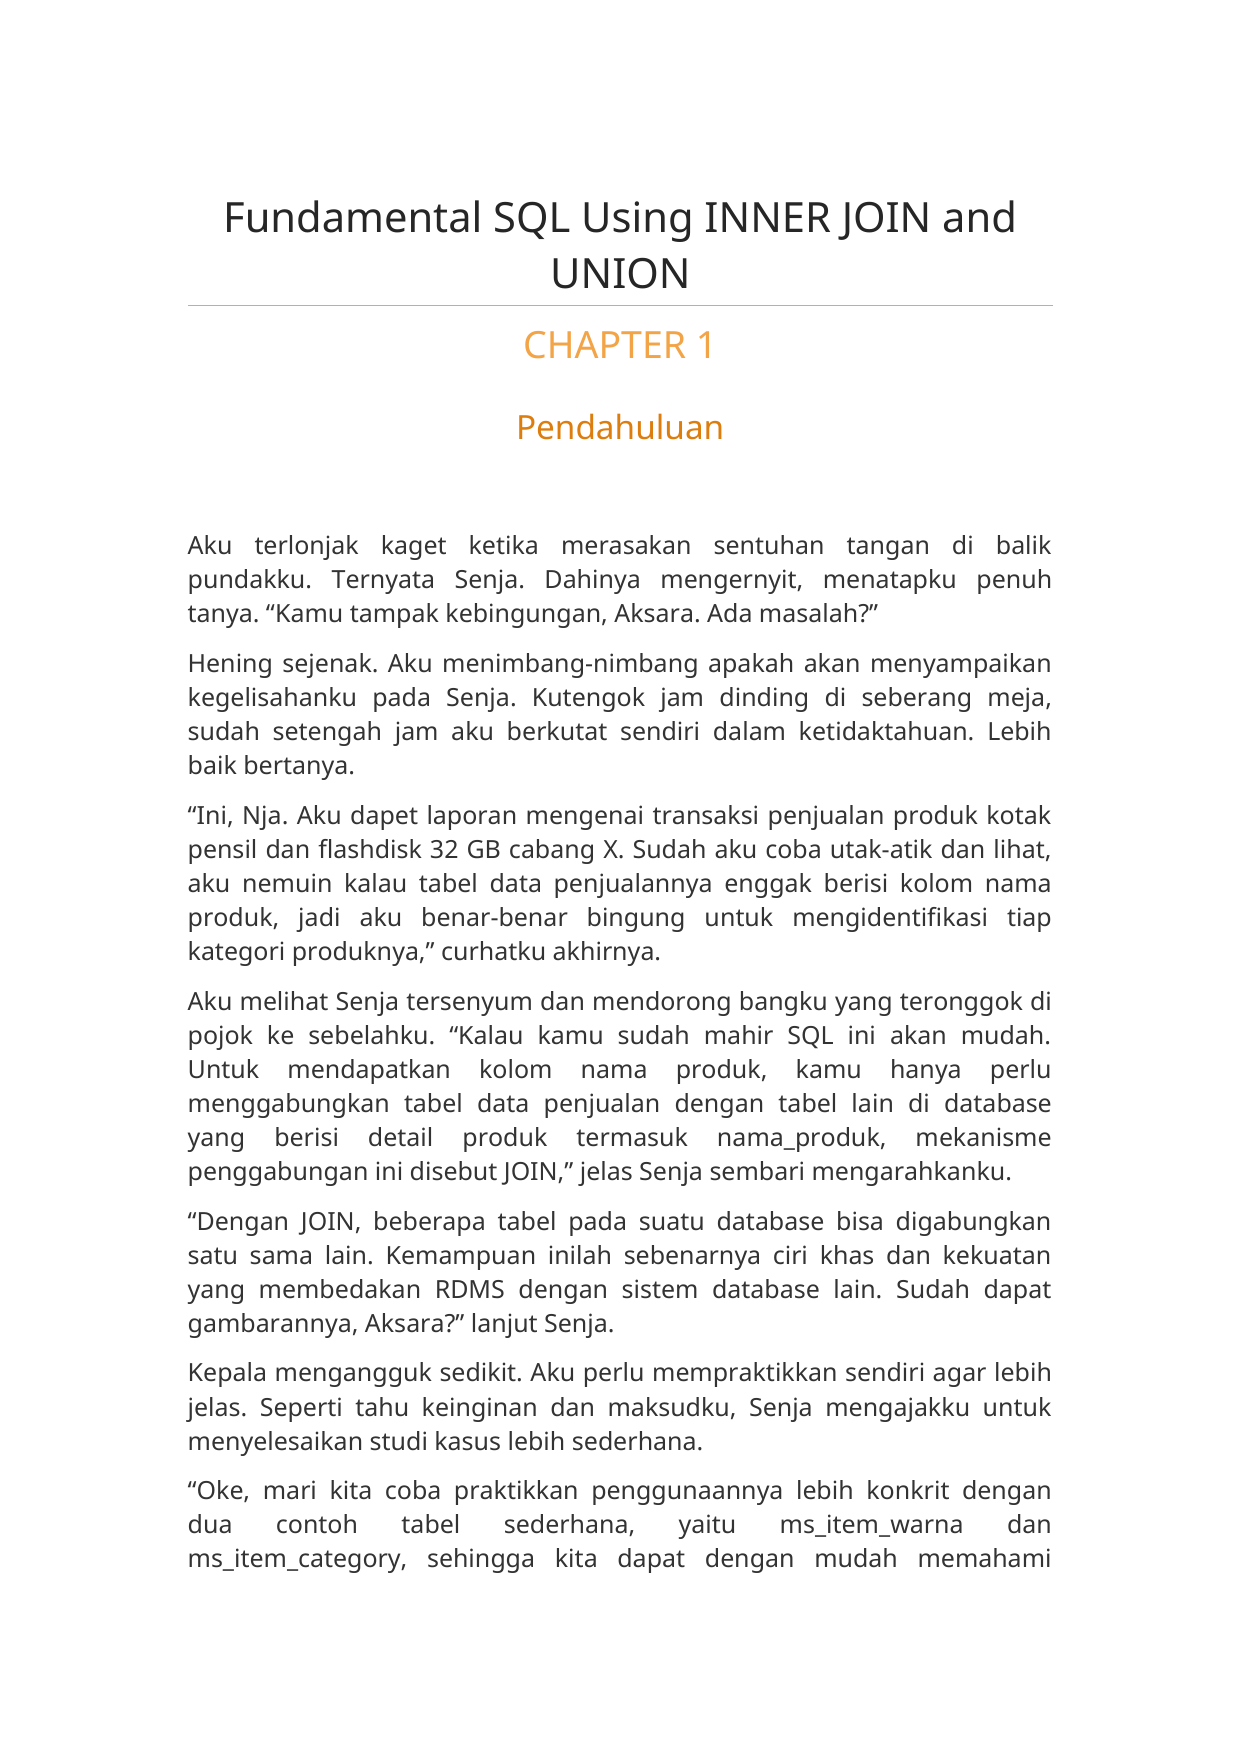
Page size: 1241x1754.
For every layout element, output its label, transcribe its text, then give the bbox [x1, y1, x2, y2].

subtitle Pendahuluan [187, 404, 1053, 449]
text Hening sejenak. Aku menimbang-nimbang apakah akan menyampaikan kegelisahanku pada Senja. Kutengok jam dinding di seberang meja, sudah setengah jam aku berkutat sendiri dalam ketidaktahuan. Lebih baik bertanya. [187, 645, 1053, 782]
subtitle Fundamental SQL Using INNER JOIN and UNION [187, 187, 1053, 306]
text “Ini, Nja. Aku dapet laporan mengenai transaksi penjualan produk kotak pensil dan flashdisk 32 GB cabang X. Sudah aku coba utak-atik dan lihat, aku nemuin kalau tabel data penjualannya enggak berisi kolom nama produk, jadi aku benar-benar bingung untuk mengidentifikasi tiap kategori produknya,” curhatku akhirnya. [187, 797, 1053, 968]
text “Dengan JOIN, beberapa tabel pada suatu database bisa digabungkan satu sama lain. Kemampuan inilah sebenarnya ciri khas dan kekuatan yang membedakan RDMS dengan sistem database lain. Sudah dapat gambarannya, Aksara?” lanjut Senja. [187, 1203, 1053, 1339]
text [187, 1473, 1053, 1575]
text Aku terlonjak kaget ketika merasakan sentuhan tangan di balik pundakku. Ternyata Senja. Dahinya mengernyit, menatapku penuh tanya. “Kamu tampak kebingungan, Aksara. Ada masalah?” [187, 528, 1053, 630]
text Aku melihat Senja tersenyum dan mendorong bangku yang teronggok di pojok ke sebelahku. “Kalau kamu sudah mahir SQL ini akan mudah. Untuk mendapatkan kolom nama produk, kamu hanya perlu menggabungkan tabel data penjualan dengan tabel lain di database yang berisi detail produk termasuk nama_produk, mekanisme penggabungan ini disebut JOIN,” jelas Senja sembari mengarahkanku. [187, 983, 1053, 1188]
subtitle CHAPTER 1 [187, 319, 1053, 370]
text Kepala mengangguk sedikit. Aku perlu mempraktikkan sendiri agar lebih jelas. Seperti tahu keinginan dan maksudku, Senja mengajakku untuk menyelesaikan studi kasus lebih sederhana. [187, 1355, 1053, 1457]
